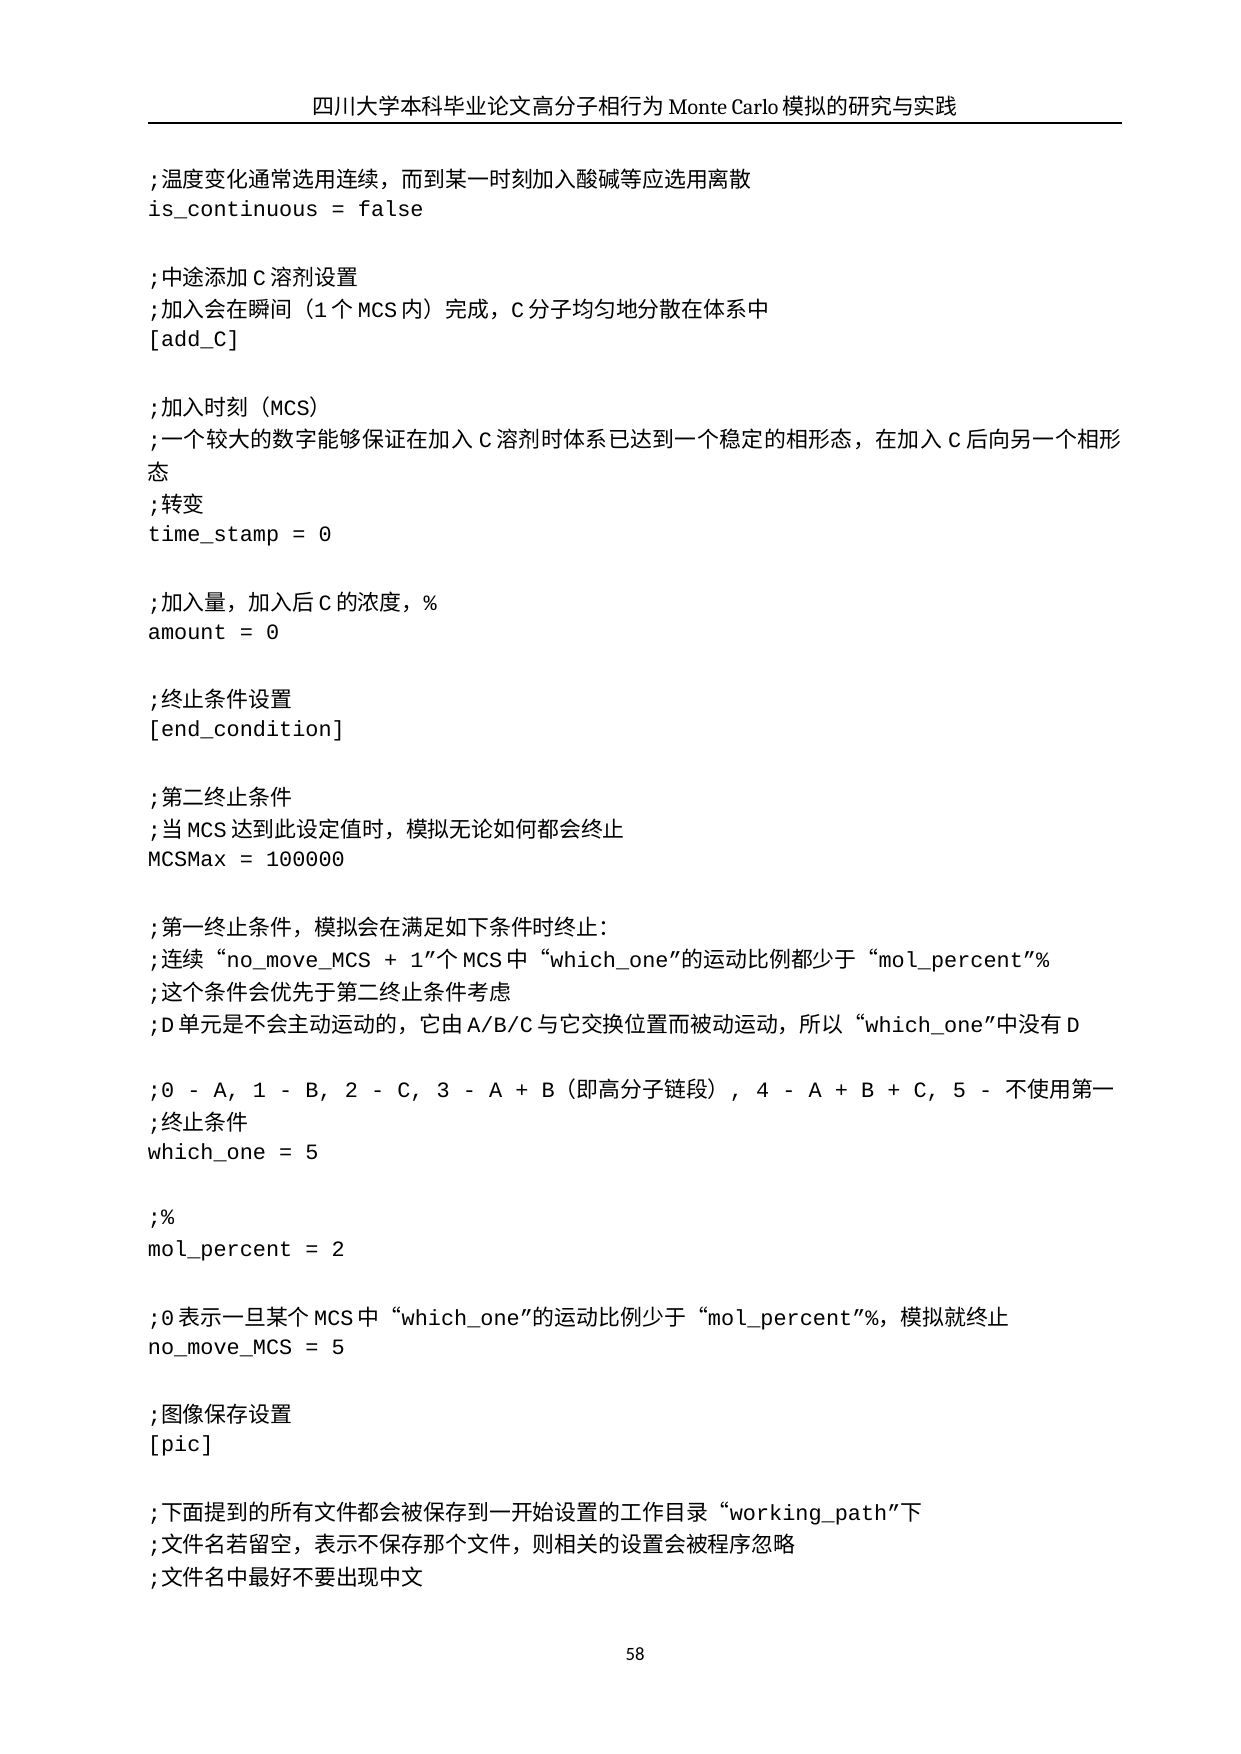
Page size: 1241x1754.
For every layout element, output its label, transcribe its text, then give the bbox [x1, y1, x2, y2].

text time_stamp = 0 [148, 519, 1122, 552]
text ;第二终止条件 [148, 779, 1122, 812]
text ;% [148, 1202, 1122, 1234]
text ;0表示一旦某个MCS中“which_one”的运动比例少于“mol_percent”%，模拟就终止 [148, 1299, 1122, 1332]
text [add_C] [148, 324, 1122, 357]
text ;终止条件设置 [148, 682, 1122, 714]
text ;文件名中最好不要出现中文 [148, 1559, 1122, 1592]
text is_continuous = false [148, 194, 1122, 227]
text ;加入量，加入后C的浓度，% [148, 584, 1122, 617]
text ;连续“no_move_MCS + 1”个MCS中“which_one”的运动比例都少于“mol_percent”% [148, 942, 1122, 974]
text ;终止条件 [148, 1104, 1122, 1137]
text [pic] [148, 1429, 1122, 1462]
text ;当MCS达到此设定值时，模拟无论如何都会终止 [148, 812, 1122, 844]
text ;文件名若留空，表示不保存那个文件，则相关的设置会被程序忽略 [148, 1527, 1122, 1559]
text mol_percent = 2 [148, 1234, 1122, 1267]
text ;0 - A, 1 - B, 2 - C, 3 - A + B（即高分子链段）, 4 - A + B + C, 5 - 不使用第一 [148, 1072, 1122, 1104]
text ;下面提到的所有文件都会被保存到一开始设置的工作目录“working_path”下 [148, 1494, 1122, 1527]
text ;加入时刻（MCS） [148, 389, 1122, 422]
text ;图像保存设置 [148, 1397, 1122, 1429]
text no_move_MCS = 5 [148, 1332, 1122, 1364]
text which_one = 5 [148, 1137, 1122, 1169]
text ;第一终止条件，模拟会在满足如下条件时终止： [148, 909, 1122, 942]
text ;中途添加C溶剂设置 [148, 259, 1122, 292]
text ;这个条件会优先于第二终止条件考虑 [148, 974, 1122, 1007]
text ;温度变化通常选用连续，而到某一时刻加入酸碱等应选用离散 [148, 162, 1122, 194]
text ;转变 [148, 487, 1122, 519]
text ;D单元是不会主动运动的，它由A/B/C与它交换位置而被动运动，所以“which_one”中没有D [148, 1007, 1122, 1039]
text ;加入会在瞬间（1个MCS内）完成，C分子均匀地分散在体系中 [148, 292, 1122, 324]
text [end_condition] [148, 714, 1122, 747]
text MCSMax = 100000 [148, 844, 1122, 877]
text ;一个较大的数字能够保证在加入C溶剂时体系已达到一个稳定的相形态，在加入C后向另一个相形态 [148, 422, 1122, 487]
text amount = 0 [148, 617, 1122, 649]
